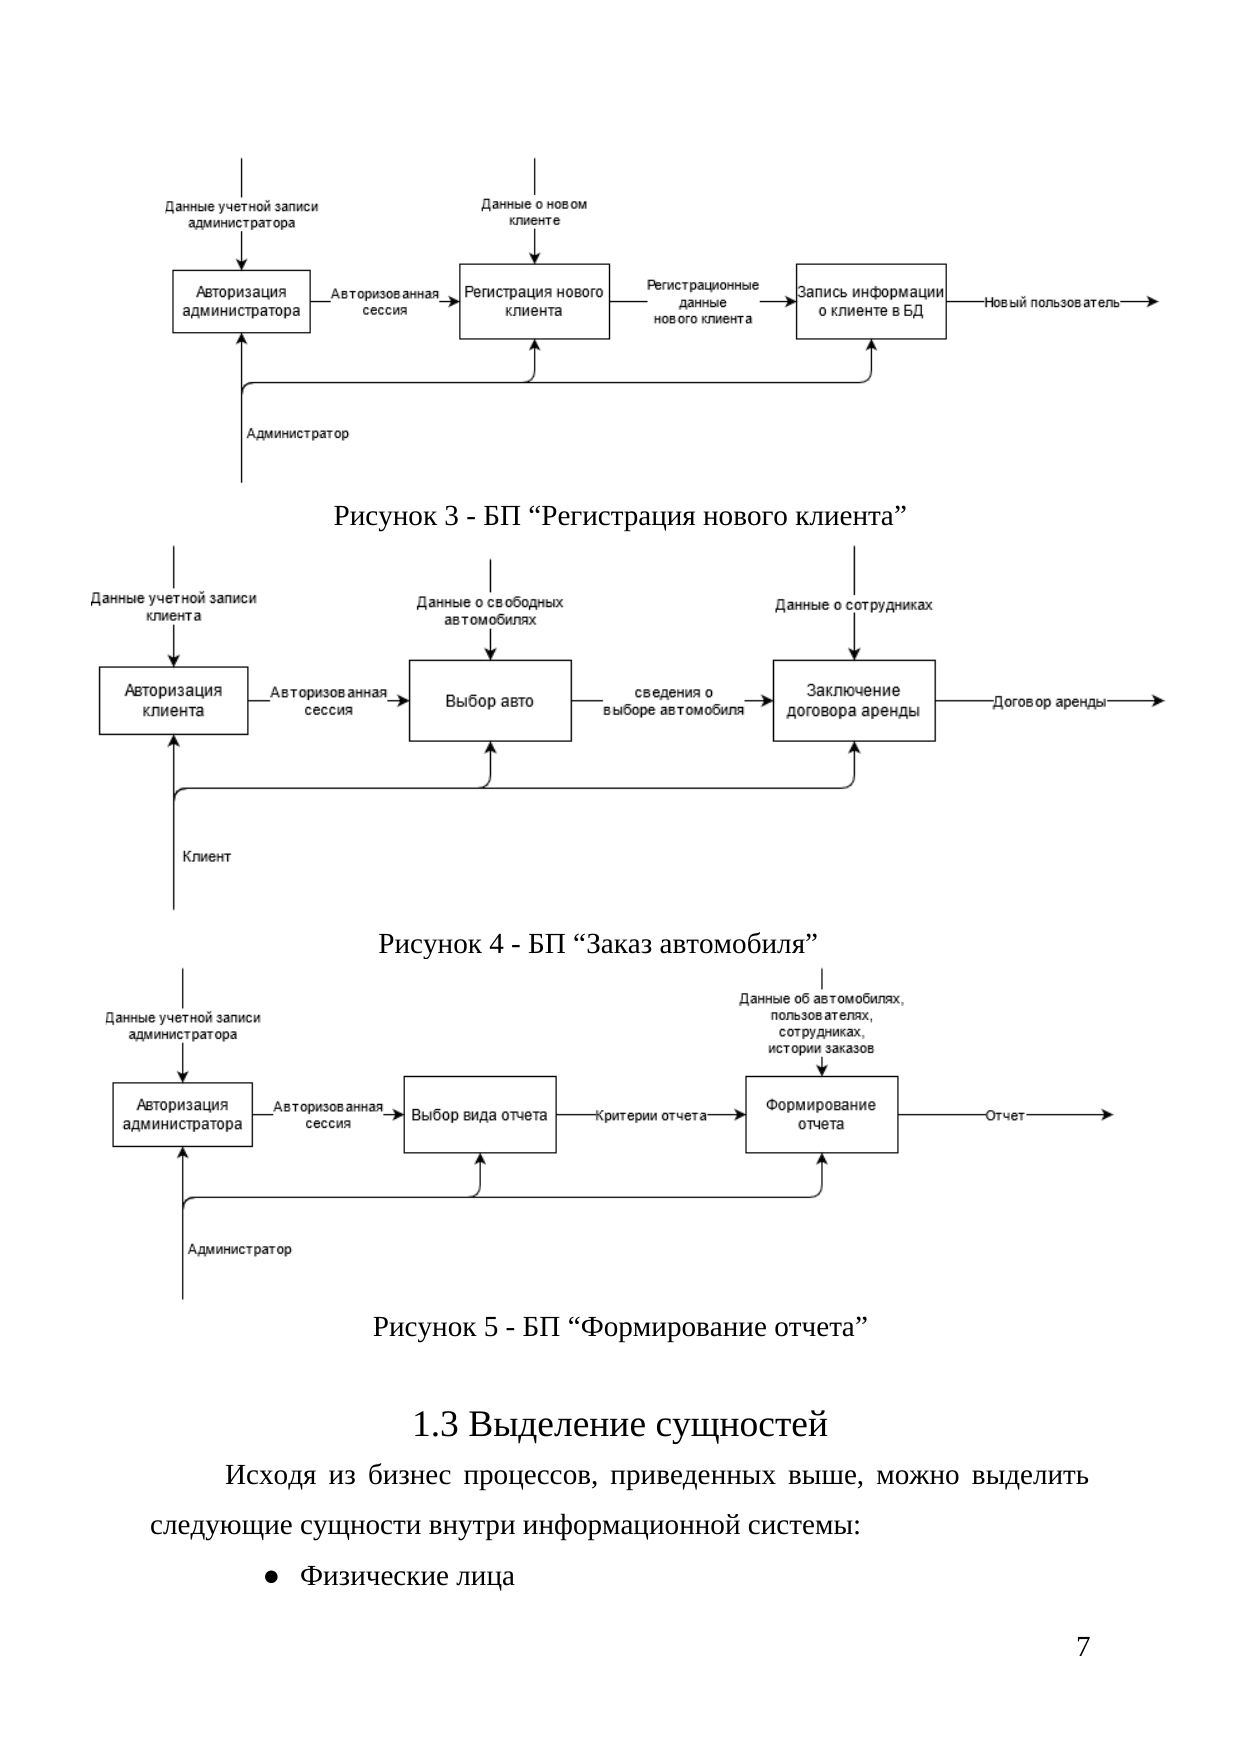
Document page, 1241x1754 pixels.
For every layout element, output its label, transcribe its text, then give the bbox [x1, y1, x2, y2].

list Физические лица [262, 1558, 1090, 1591]
text Исходя из бизнес процессов, приведенных выше, можно выделить следующие сущности внутри информационной системы: [150, 1457, 1090, 1541]
picture [91, 536, 1176, 921]
picture [105, 959, 1124, 1310]
subtitle 1.3 Выделение сущностей [150, 1402, 1090, 1445]
text Рисунок 4 - БП “Заказ автомобиля” [106, 926, 586, 959]
picture [165, 150, 1169, 493]
text Рисунок 4 - БП “Заказ автомобиля” [805, 926, 1090, 959]
text Рисунок 5 - БП “Формирование отчета” [150, 1310, 581, 1343]
text Рисунок 5 - БП “Формирование отчета” [855, 1310, 1090, 1343]
